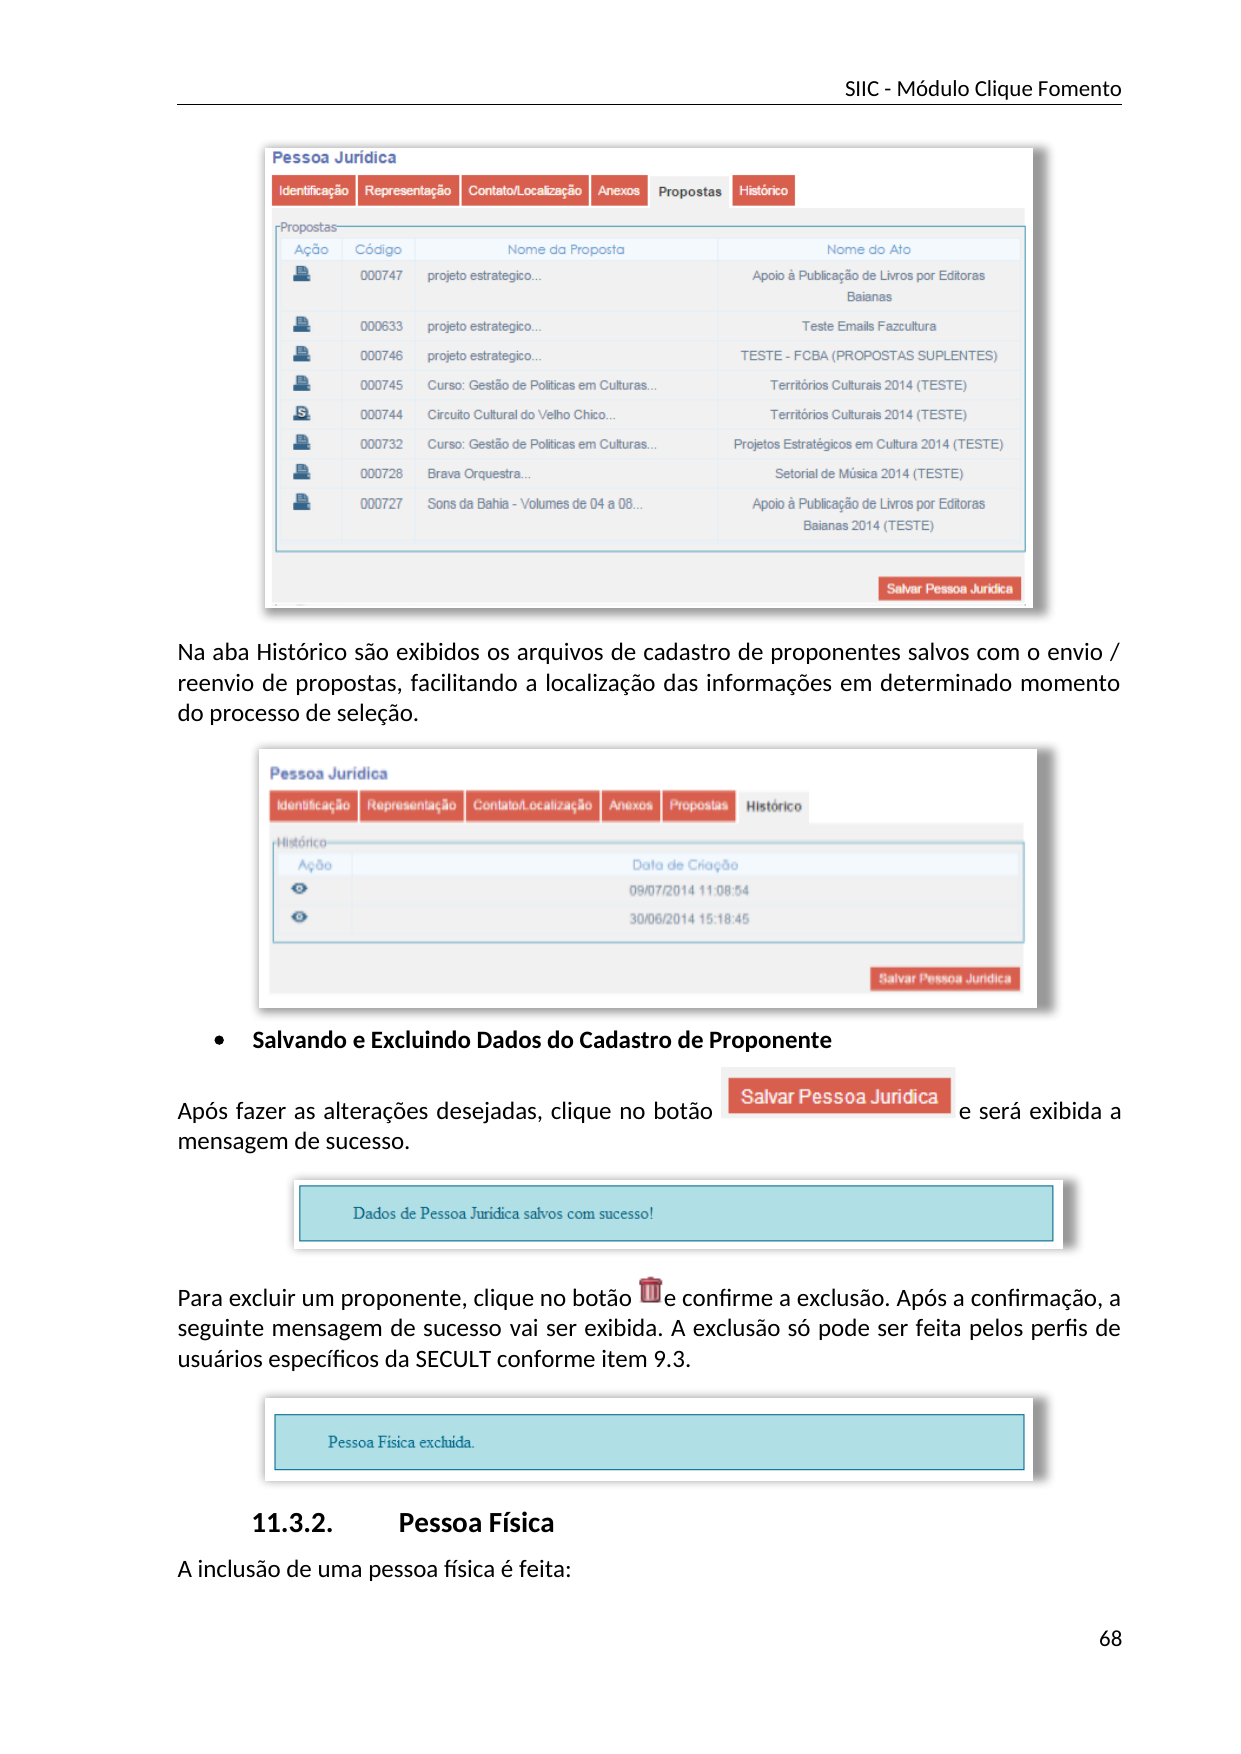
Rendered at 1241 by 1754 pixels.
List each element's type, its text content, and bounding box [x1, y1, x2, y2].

picture [638, 1274, 664, 1306]
text Na aba Histórico são exibidos os arquivos de cadastro de proponentes salvos com o envio / reenvio de propostas, facilitando a localização das informações em determinado momento do processo de seleção. [177, 636, 1122, 728]
picture [259, 749, 1037, 1008]
picture [265, 1398, 1033, 1481]
text Pessoa Física [251, 1504, 1122, 1540]
picture [294, 1180, 1063, 1249]
picture [721, 1067, 959, 1120]
text Para excluir um proponente, clique no botão e confirme a exclusão. Após a confirmação, a seguinte mensagem de sucesso vai ser exibida. A exclusão só pode ser feita pelos perfis de usuários específicos da SECULT conforme item 9.3. [177, 1275, 1122, 1373]
text A inclusão de uma pessoa física é feita: [177, 1553, 1122, 1583]
text Após fazer as alterações desejadas, clique no botão e será exibida a mensagem de sucesso. [177, 1068, 1122, 1156]
list Salvando e Excluindo Dados do Cadastro de Proponente [215, 1024, 1122, 1055]
picture [265, 148, 1033, 608]
